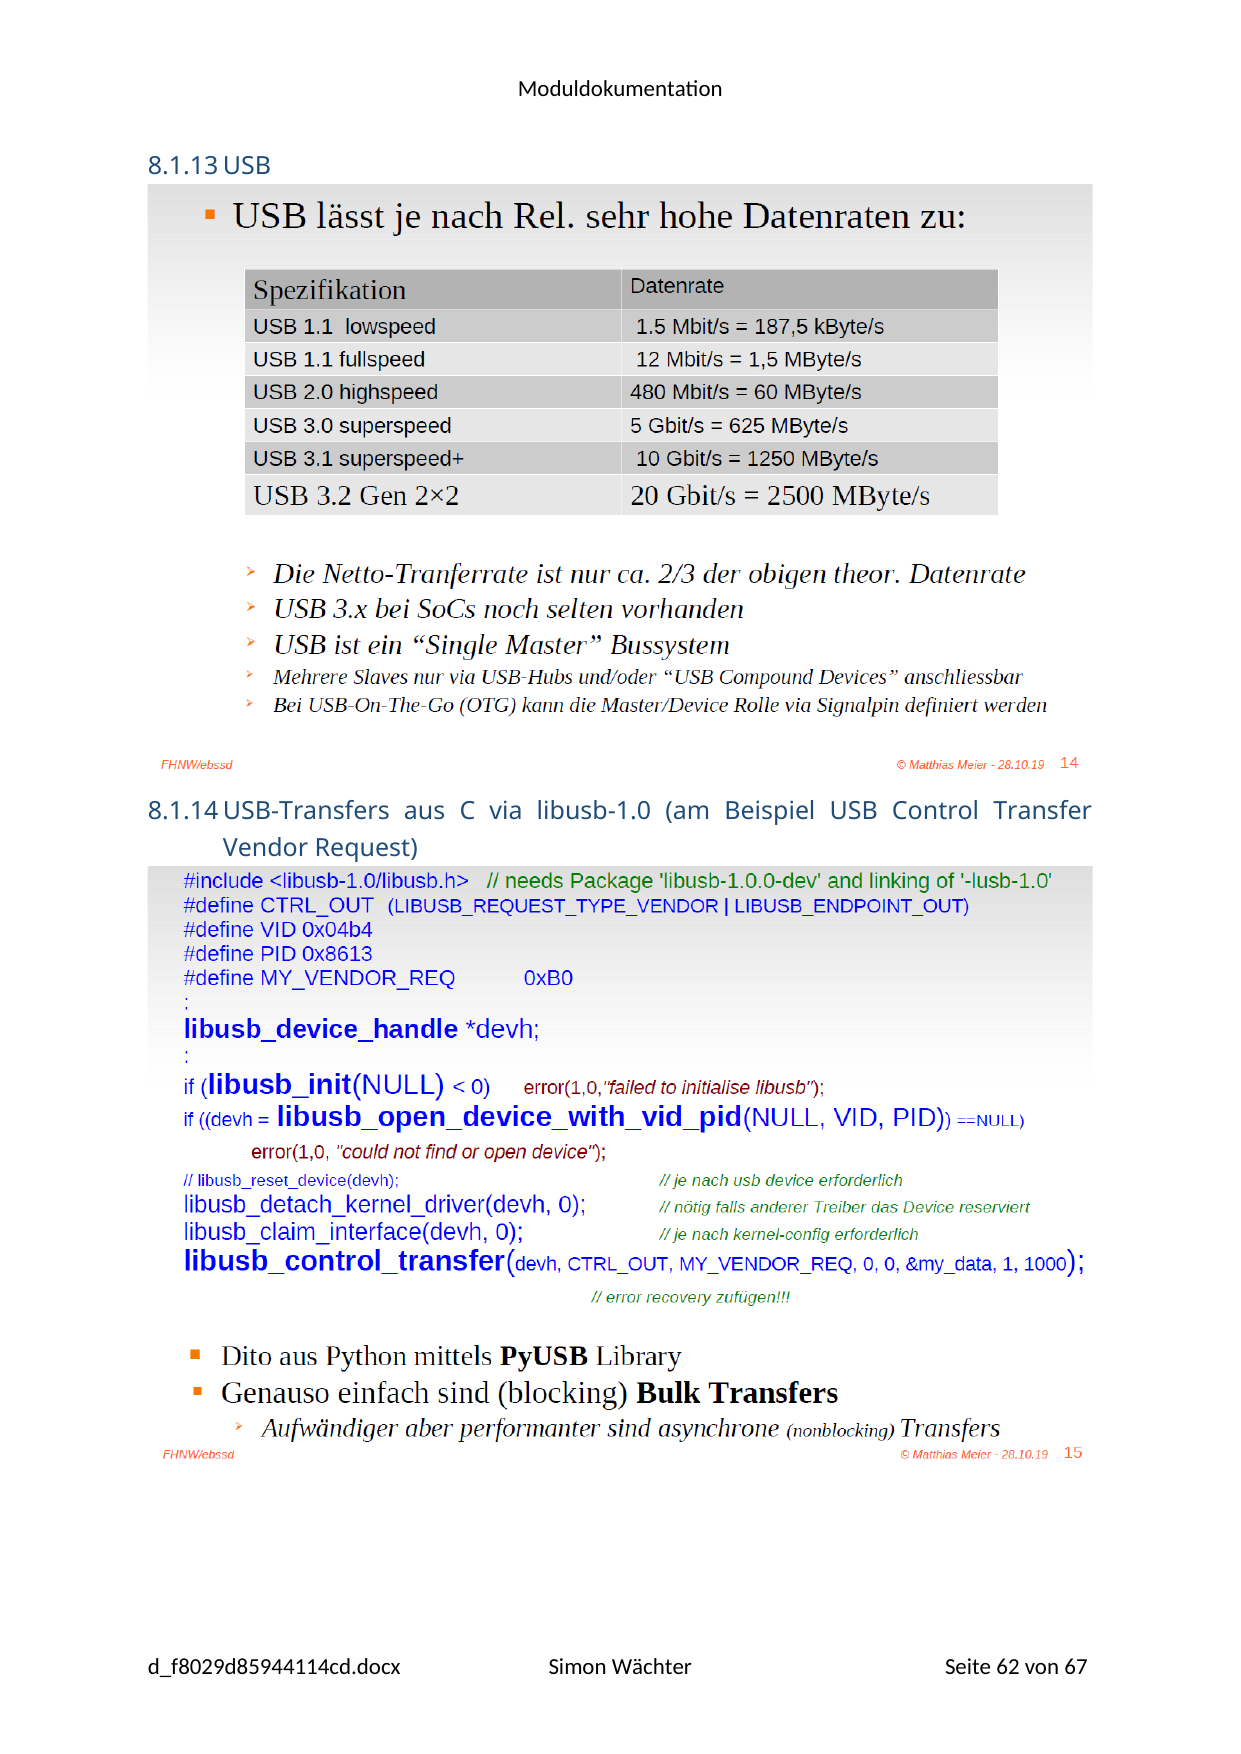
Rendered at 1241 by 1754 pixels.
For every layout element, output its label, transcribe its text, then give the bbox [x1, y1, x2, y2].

picture [147, 866, 1093, 1462]
picture [147, 184, 1093, 774]
subtitle USB-Transfers aus C via libusb-1.0 (am Beispiel USB Control Transfer Vendor Request) [148, 792, 1093, 863]
subtitle USB [148, 148, 1093, 182]
